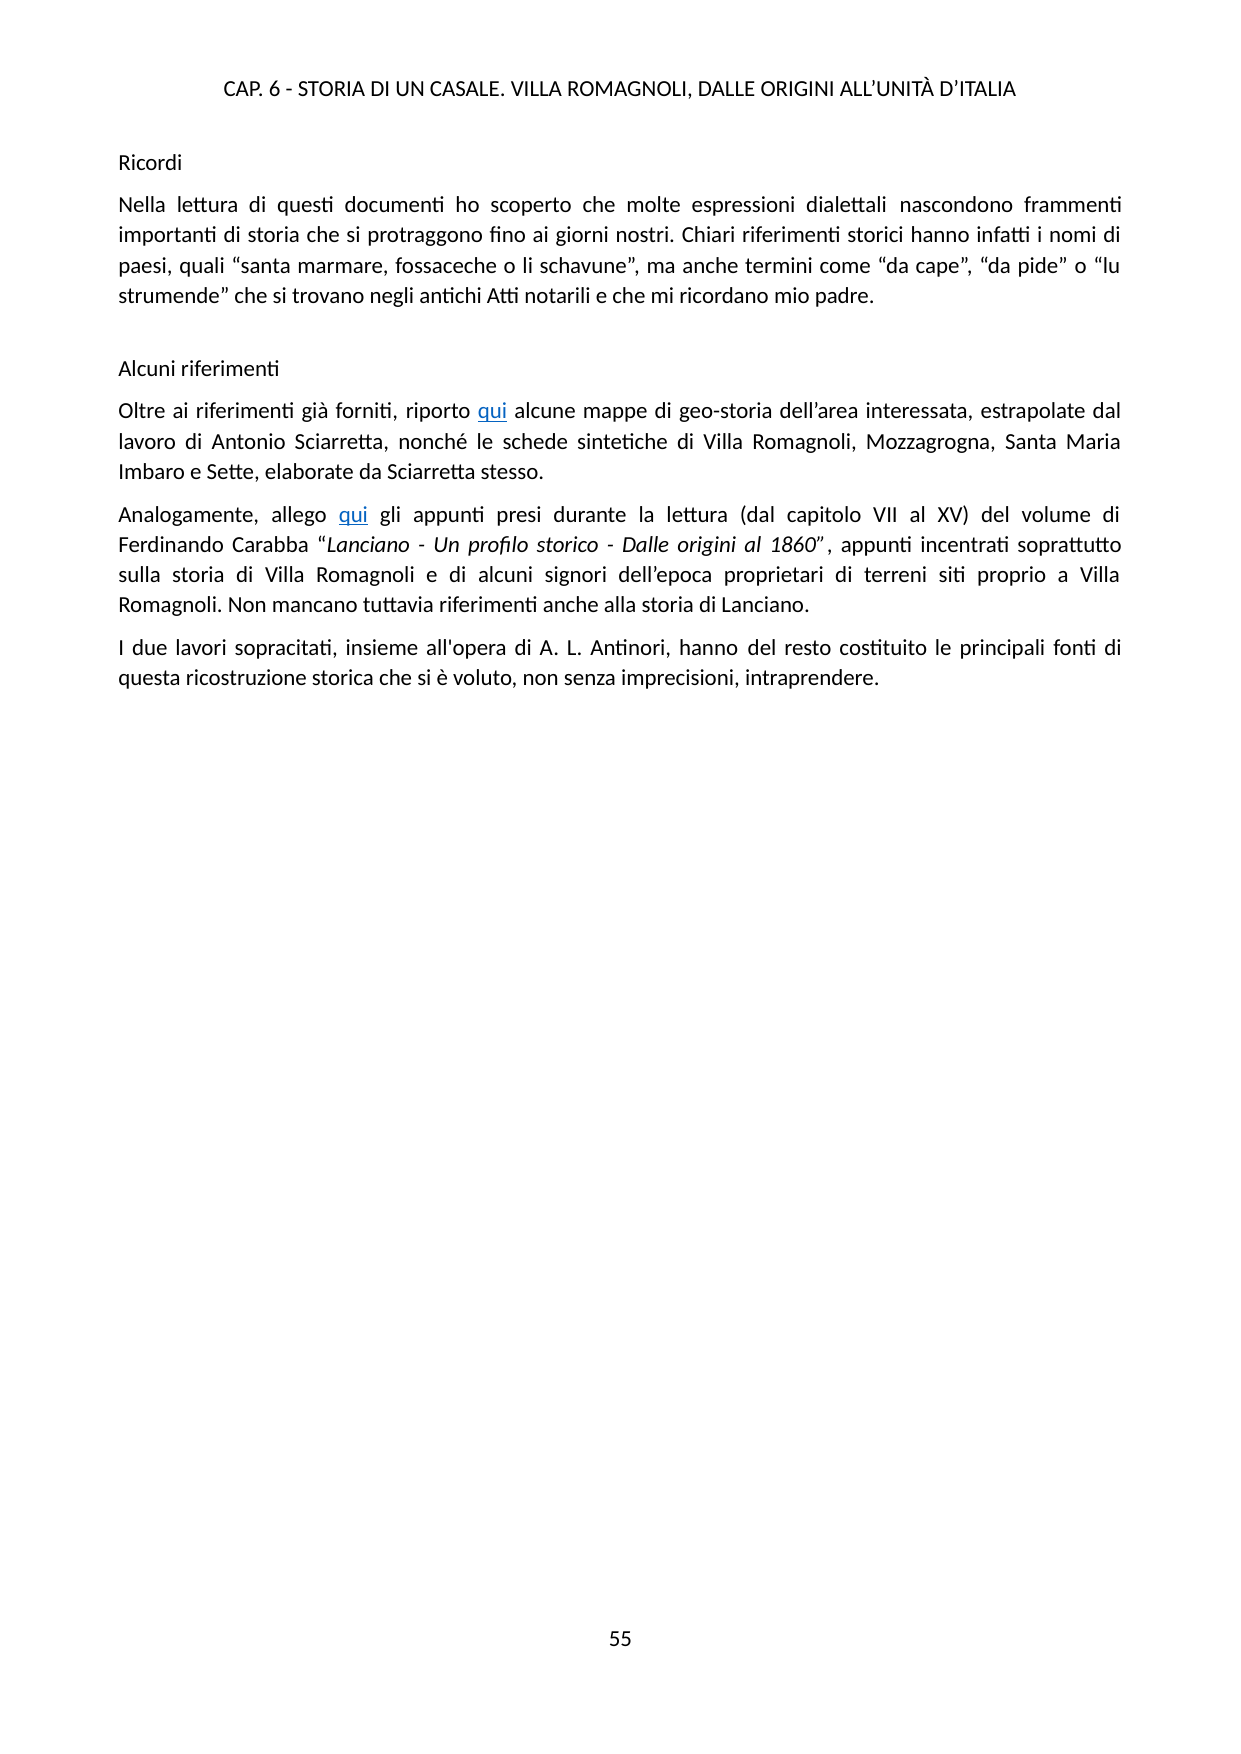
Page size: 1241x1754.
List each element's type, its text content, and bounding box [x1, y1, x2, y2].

text Oltre ai riferimenti già forniti, riporto qui alcune mappe di geo-storia dell’area interessata, estrapolate dal lavoro di Antonio Sciarretta, nonché le schede sintetiche di Villa Romagnoli, Mozzagrogna, Santa Maria Imbaro e Sette, elaborate da Sciarretta stesso. [118, 397, 1122, 485]
text I due lavori sopracitati, insieme all'opera di A. L. Antinori, hanno del resto costituito le principali fonti di questa ricostruzione storica che si è voluto, non senza imprecisioni, intraprendere. [118, 633, 1122, 691]
text Analogamente, allego qui gli appunti presi durante la lettura (dal capitolo VII al XV) del volume di Ferdinando Carabba “Lanciano - Un profilo storico - Dalle origini al 1860”, appunti incentrati soprattutto sulla storia di Villa Romagnoli e di alcuni signori dell’epoca proprietari di terreni siti proprio a Villa Romagnoli. Non mancano tuttavia riferimenti anche alla storia di Lanciano. [118, 500, 1122, 618]
text Nella lettura di questi documenti ho scoperto che molte espressioni dialettali nascondono frammenti importanti di storia che si protraggono fino ai giorni nostri. Chiari riferimenti storici hanno infatti i nomi di paesi, quali “santa marmare, fossaceche o li schavune”, ma anche termini come “da cape”, “da pide” o “lu strumende” che si trovano negli antichi Atti notarili e che mi ricordano mio padre. [118, 190, 1122, 309]
text Ricordi [118, 148, 1122, 176]
text Alcuni riferimenti [118, 354, 1122, 382]
